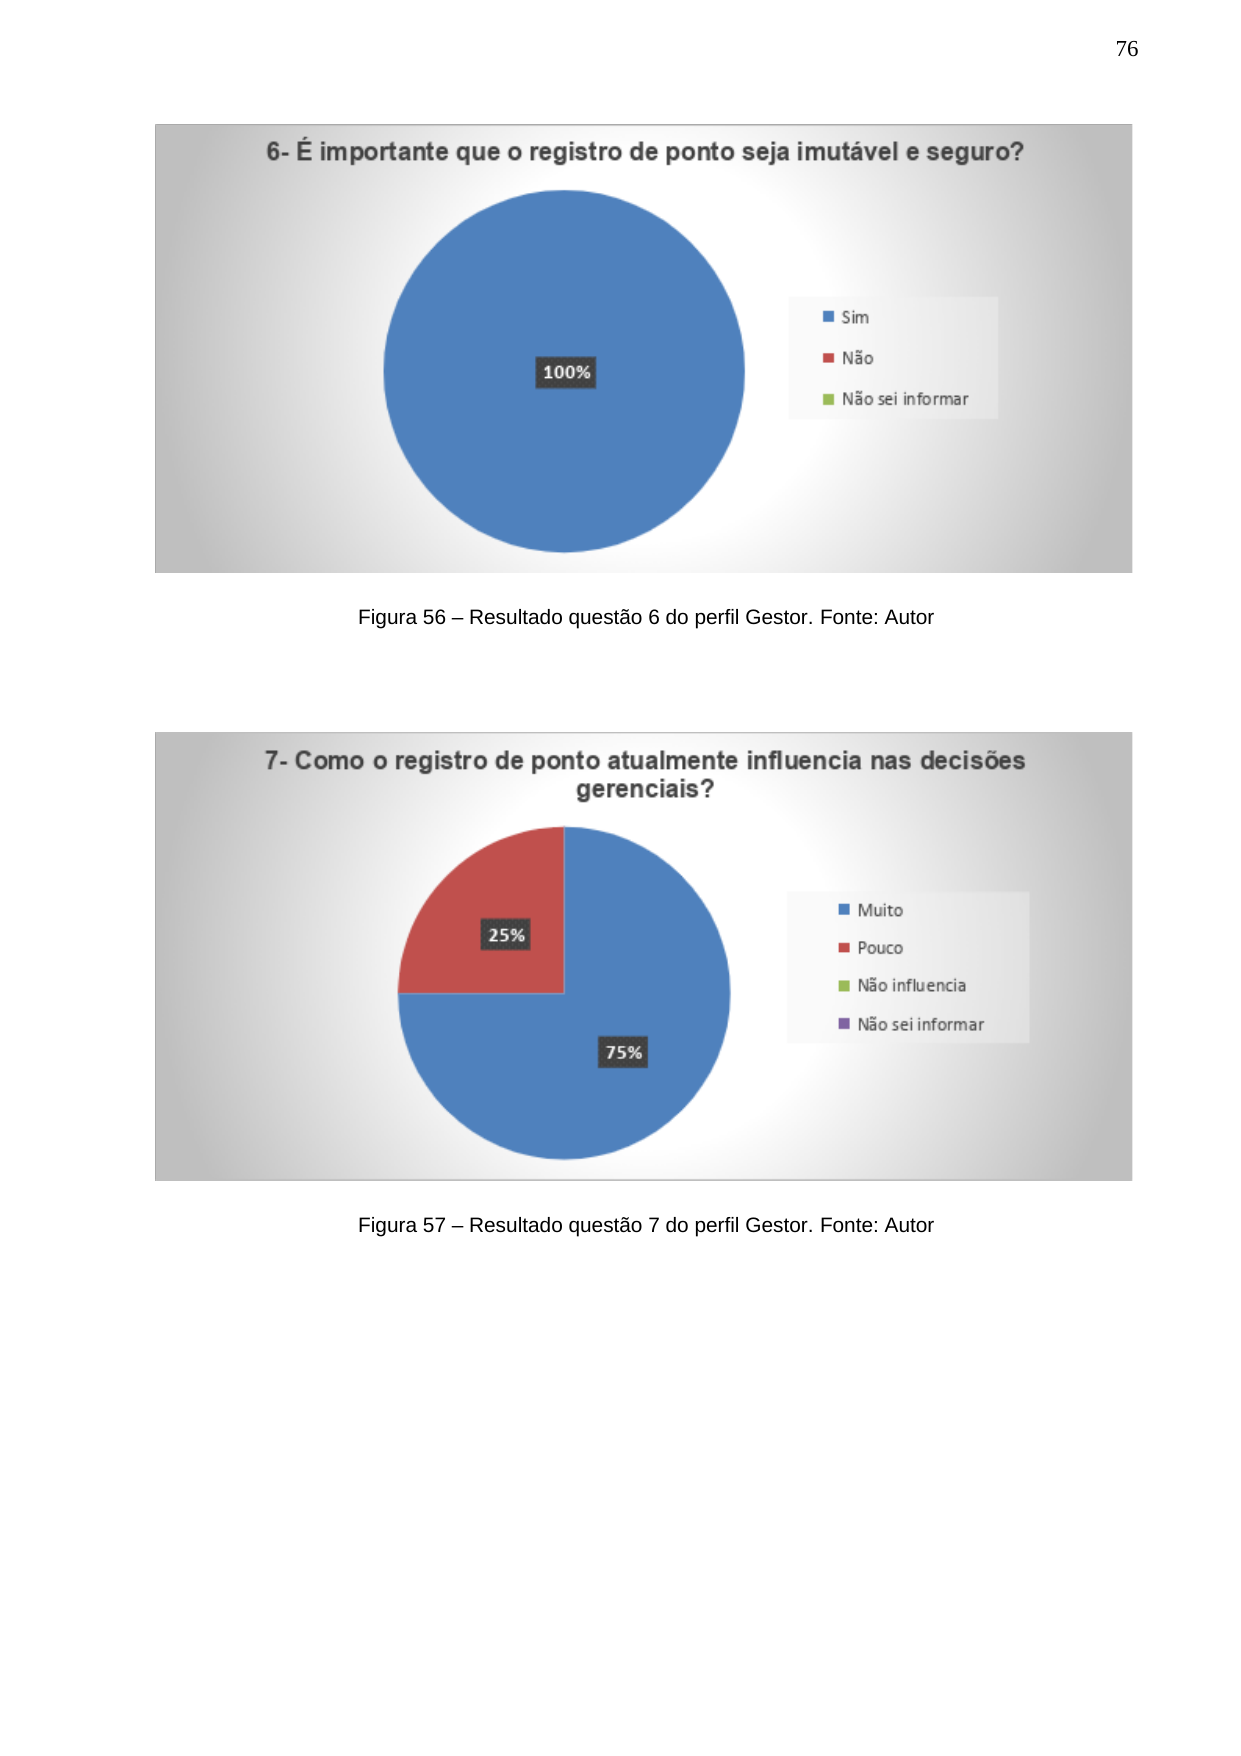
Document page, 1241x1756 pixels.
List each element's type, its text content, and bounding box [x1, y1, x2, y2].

picture [154, 732, 1133, 1181]
text Figura 57 – Resultado questão 7 do perfil Gestor. Fonte: Autor [154, 1213, 1138, 1237]
picture [154, 123, 1133, 573]
text Figura 56 – Resultado questão 6 do perfil Gestor. Fonte: Autor [154, 604, 1138, 628]
